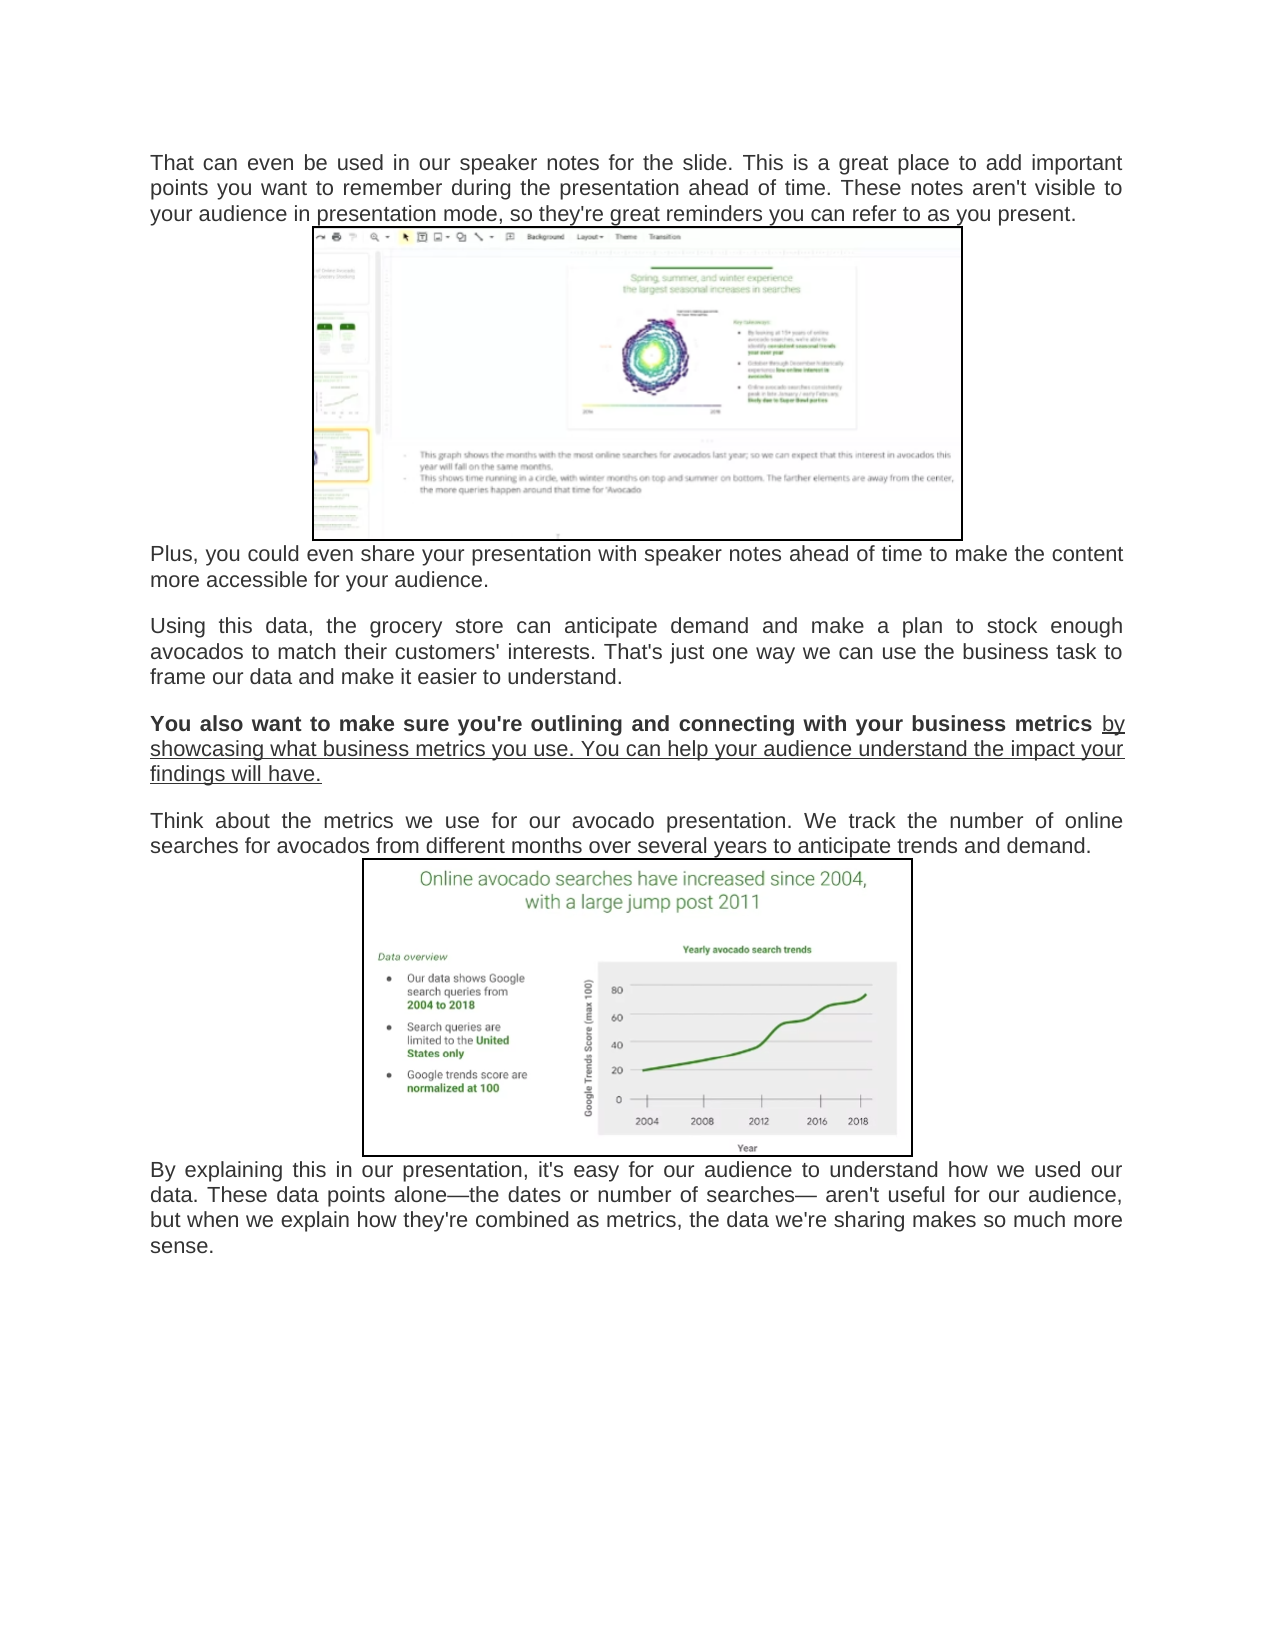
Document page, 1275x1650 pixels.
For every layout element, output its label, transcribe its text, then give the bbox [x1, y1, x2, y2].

text Plus, you could even share your presentation with speaker notes ahead of time to make the content more accessible for your audience. [150, 541, 1125, 592]
picture [364, 860, 911, 1155]
text Think about the metrics we use for our avocado presentation. We track the number of online searches for avocados from different months over several years to anticipate trends and demand. [150, 808, 1125, 858]
picture [314, 228, 961, 539]
text You also want to make sure you're outlining and connecting with your business metrics by showcasing what business metrics you use. You can help your audience understand the impact your findings will have. [150, 759, 1125, 786]
text You also want to make sure you're outlining and connecting with your business metrics by showcasing what business metrics you use. You can help your audience understand the impact your findings will have. [150, 711, 1125, 758]
text That can even be used in our speaker notes for the slide. This is a great place to add important points you want to remember during the presentation ahead of time. These notes aren't visible to your audience in presentation mode, so they're great reminders you can refer to as you present. [150, 150, 1125, 226]
text By explaining this in our presentation, it's easy for our audience to understand how we used our data. These data points alone—the dates or number of searches— aren't useful for our audience, but when we explain how they're combined as metrics, the data we're sharing makes so much more sense. [150, 1157, 1125, 1258]
text Using this data, the grocery store can anticipate demand and make a plan to stock enough avocados to match their customers' interests. That's just one way we can use the business task to frame our data and make it easier to understand. [150, 613, 1125, 689]
